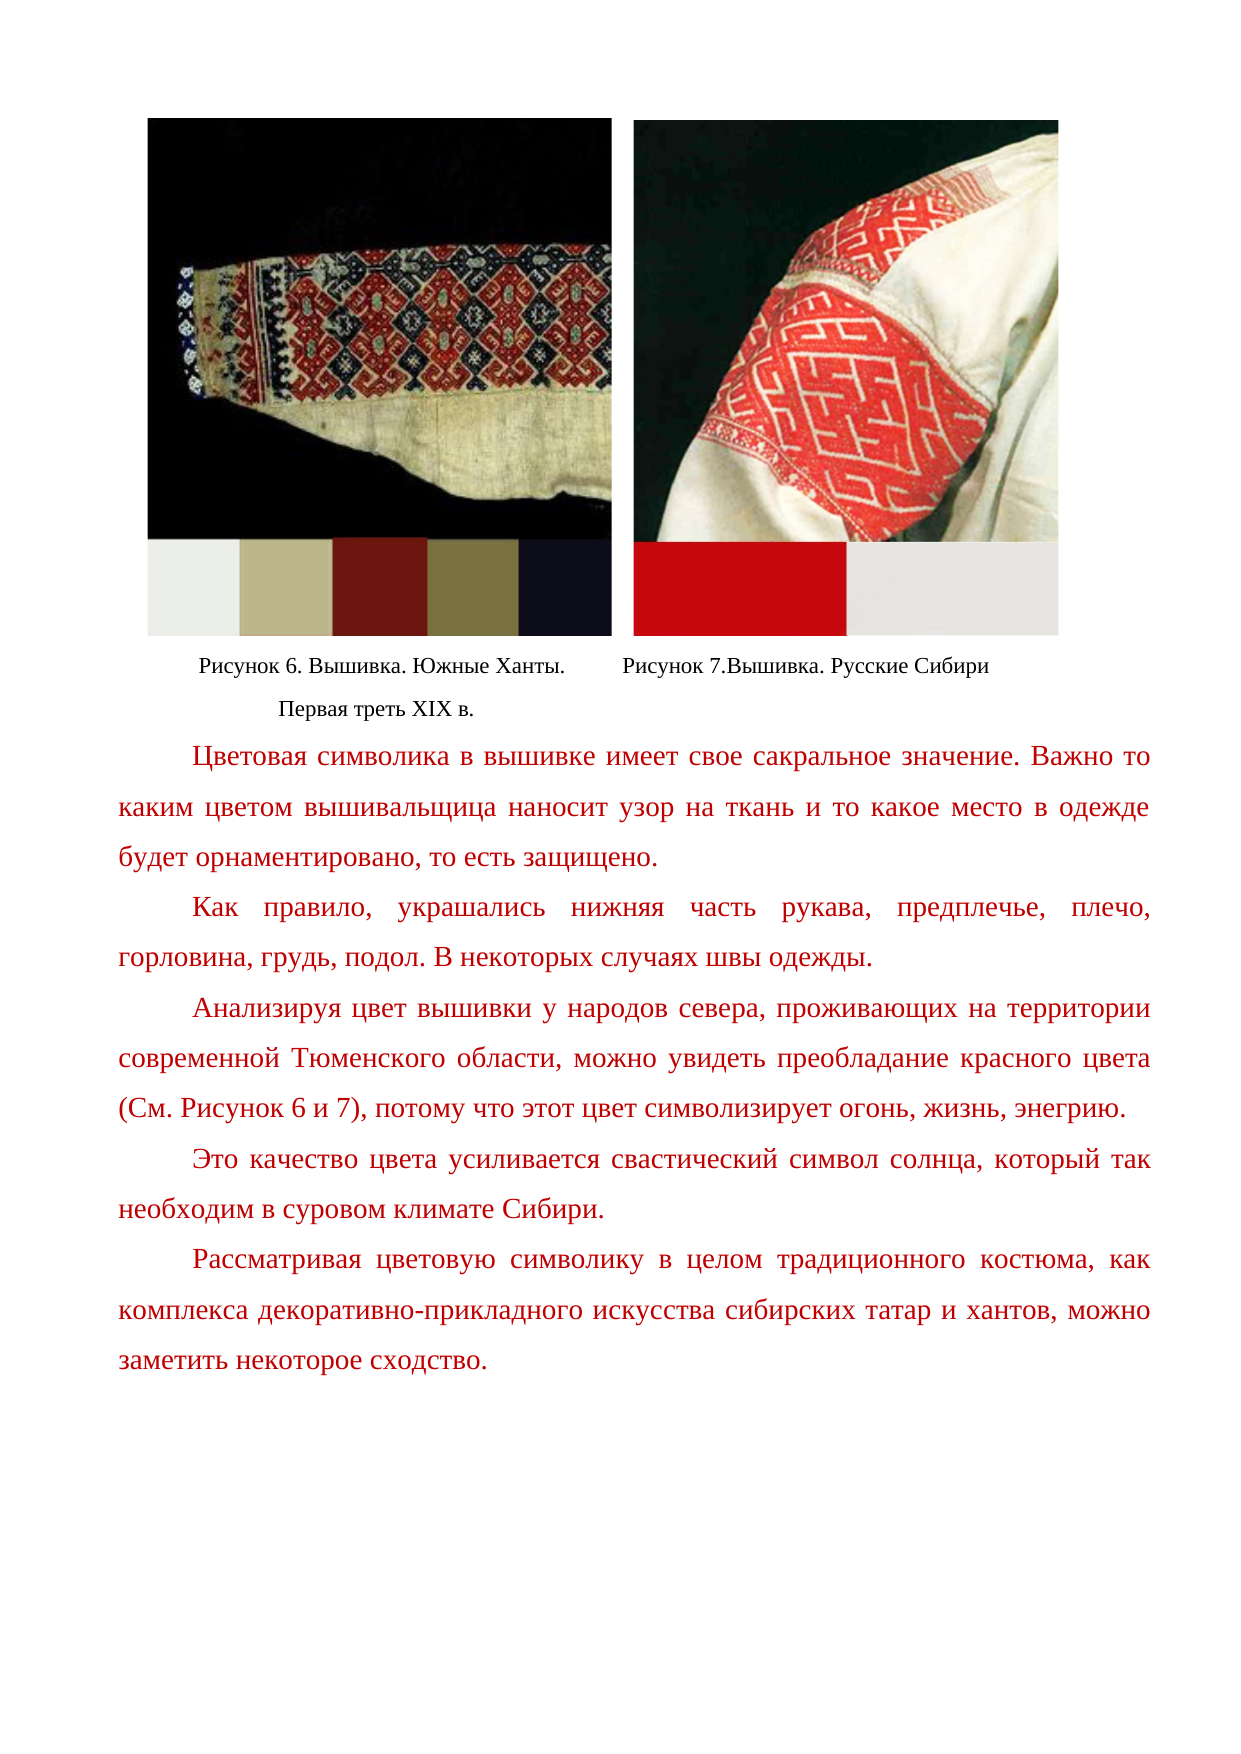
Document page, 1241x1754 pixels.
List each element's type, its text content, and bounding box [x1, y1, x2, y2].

text Рассматривая цветовую символику в целом традиционного костюма, как комплекса декоративно-прикладного искусства сибирских татар и хантов, можно заметить некоторое сходство. [118, 1241, 1152, 1376]
text Первая треть XIX в. [118, 695, 1152, 722]
text Рисунок 6. Вышивка. Южные Ханты. Рисунок 7.Вышивка. Русские Сибири [118, 652, 1152, 678]
picture [633, 120, 1059, 636]
text Это качество цвета усиливается свастический символ солнца, который так необходим в суровом климате Сибири. [118, 1141, 1152, 1225]
text Как правило, украшались нижняя часть рукава, предплечье, плечо, горловина, грудь, подол. В некоторых случаях швы одежды. [118, 889, 1152, 973]
picture [147, 118, 612, 636]
text Цветовая символика в вышивке имеет свое сакральное значение. Важно то каким цветом вышивальщица наносит узор на ткань и то какое место в одежде будет орнаментировано, то есть защищено. [118, 738, 1152, 872]
text Анализируя цвет вышивки у народов севера, проживающих на территории современной Тюменского области, можно увидеть преобладание красного цвета (См. Рисунок 6 и 7), потому что этот цвет символизирует огонь, жизнь, энегрию. [118, 990, 1152, 1124]
